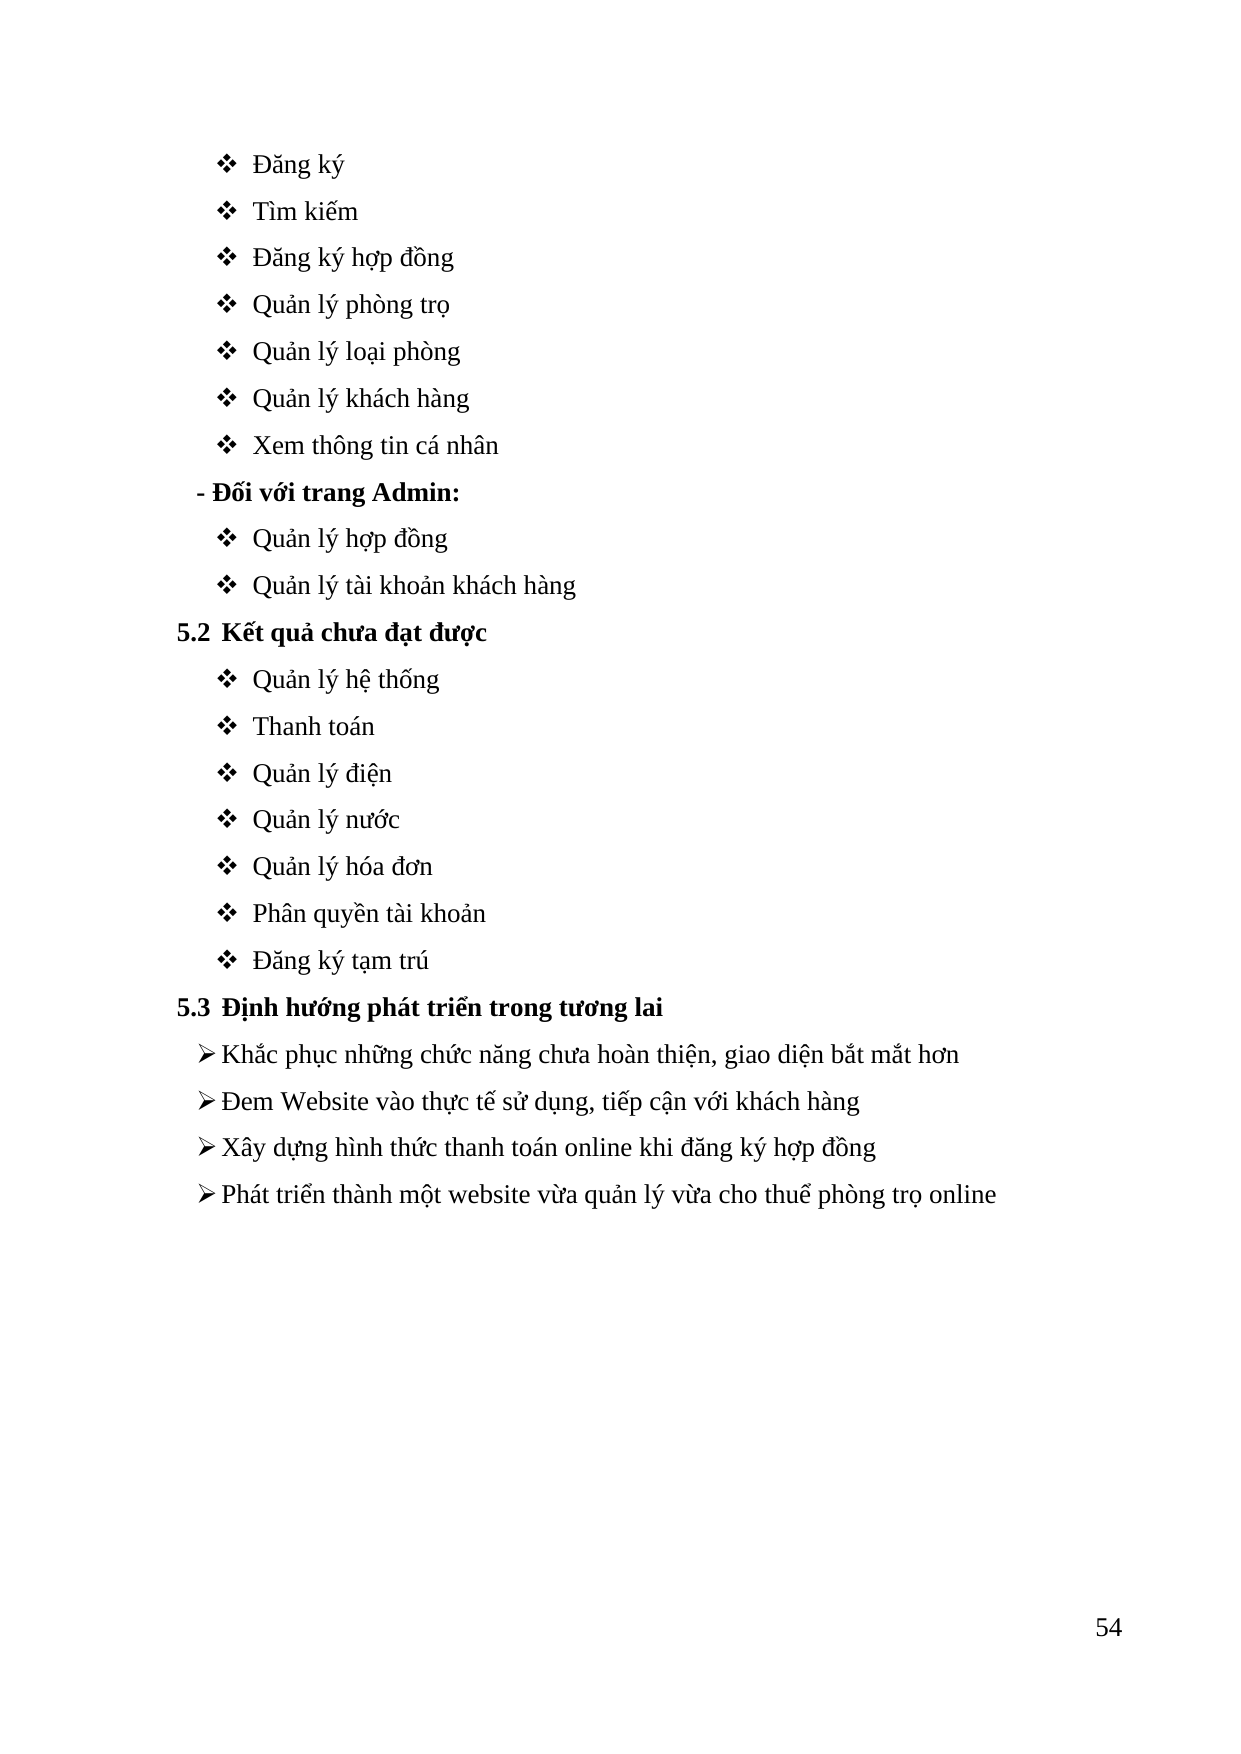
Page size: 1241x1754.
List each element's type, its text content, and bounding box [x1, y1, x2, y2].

list Tìm kiếm [177, 194, 1122, 226]
list Quản lý loại phòng [177, 335, 1122, 366]
subtitle Định hướng phát triển trong tương lai [177, 991, 1122, 1022]
list Quản lý hệ thống [215, 663, 1122, 694]
list Xem thông tin cá nhân [177, 429, 1122, 460]
list Quản lý tài khoản khách hàng [177, 569, 1122, 601]
list Quản lý khách hàng [177, 382, 1122, 413]
list Quản lý hóa đơn [215, 850, 1122, 882]
subtitle Kết quả chưa đạt được [177, 616, 1122, 647]
list Đem Website vào thực tế sử dụng, tiếp cận với khách hàng [196, 1084, 1122, 1116]
text - Đối với trang Admin: [177, 476, 1122, 507]
list Quản lý phòng trọ [177, 288, 1122, 319]
list Phát triển thành một website vừa quản lý vừa cho thuể phòng trọ online [196, 1178, 1122, 1209]
list Đăng ký tạm trú [215, 944, 1122, 975]
list Quản lý nước [215, 803, 1122, 835]
list Thanh toán [215, 710, 1122, 741]
list Đăng ký hợp đồng [177, 241, 1122, 273]
list Đăng ký [177, 148, 1122, 179]
list Quản lý hợp đồng [177, 522, 1122, 554]
list Khắc phục những chức năng chưa hoàn thiện, giao diện bắt mắt hơn [196, 1038, 1122, 1069]
list Xây dựng hình thức thanh toán online khi đăng ký hợp đồng [196, 1131, 1122, 1163]
list Phân quyền tài khoản [215, 897, 1122, 928]
list Quản lý điện [215, 757, 1122, 788]
